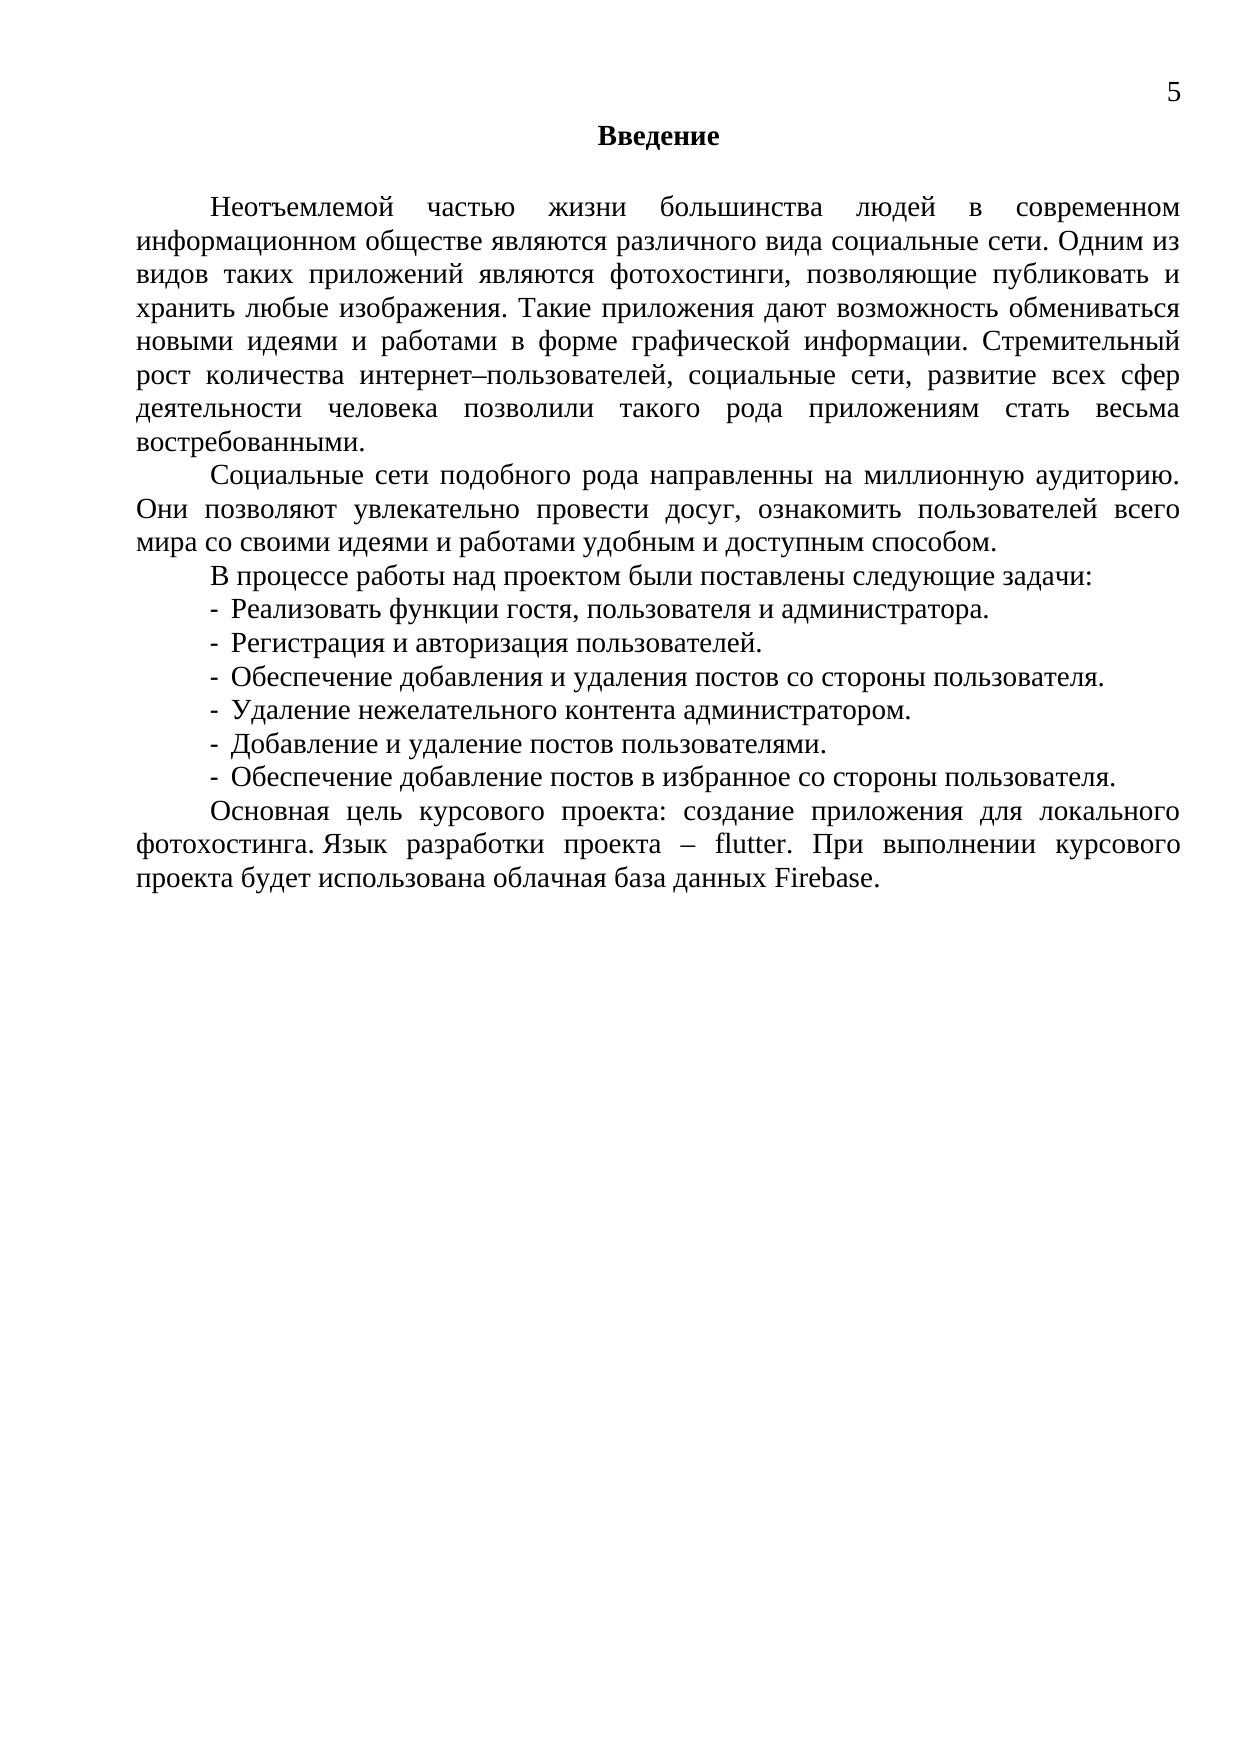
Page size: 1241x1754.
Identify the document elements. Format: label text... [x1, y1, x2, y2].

subtitle Введение [136, 118, 1181, 152]
text Неотъемлемой частью жизни большинства людей в современном информационном обществе являются различного вида социальные сети. Одним из видов таких приложений являются фотохостинги, позволяющие публиковать и хранить любые изображения. Такие приложения дают возможность обмениваться новыми идеями и работами в форме графической информации. Стремительный рост количества интернет–пользователей, социальные сети, развитие всех сфер деятельности человека позволили такого рода приложениям стать весьма востребованными. [136, 189, 1181, 457]
list Добавление и удаление постов пользователями. [136, 726, 1181, 759]
list Обеспечение добавления и удаления постов со стороны пользователя. [136, 659, 1181, 692]
list Обеспечение добавление постов в избранное со стороны пользователя. [136, 759, 1181, 793]
list Регистрация и авторизация пользователей. [136, 625, 1181, 659]
text В процессе работы над проектом были поставлены следующие задачи: [136, 558, 1181, 592]
list Реализовать функции гостя, пользователя и администратора. [136, 592, 1181, 625]
text Основная цель курсового проекта: создание приложения для локального фотохостинга. Язык разработки проекта – flutter. При выполнении курсового проекта будет использована облачная база данных Firebase. [136, 793, 1181, 893]
text Социальные сети подобного рода направленны на миллионную аудиторию. Они позволяют увлекательно провести досуг, ознакомить пользователей всего мира со своими идеями и работами удобным и доступным способом. [136, 457, 1181, 558]
list Удаление нежелательного контента администратором. [136, 692, 1181, 726]
